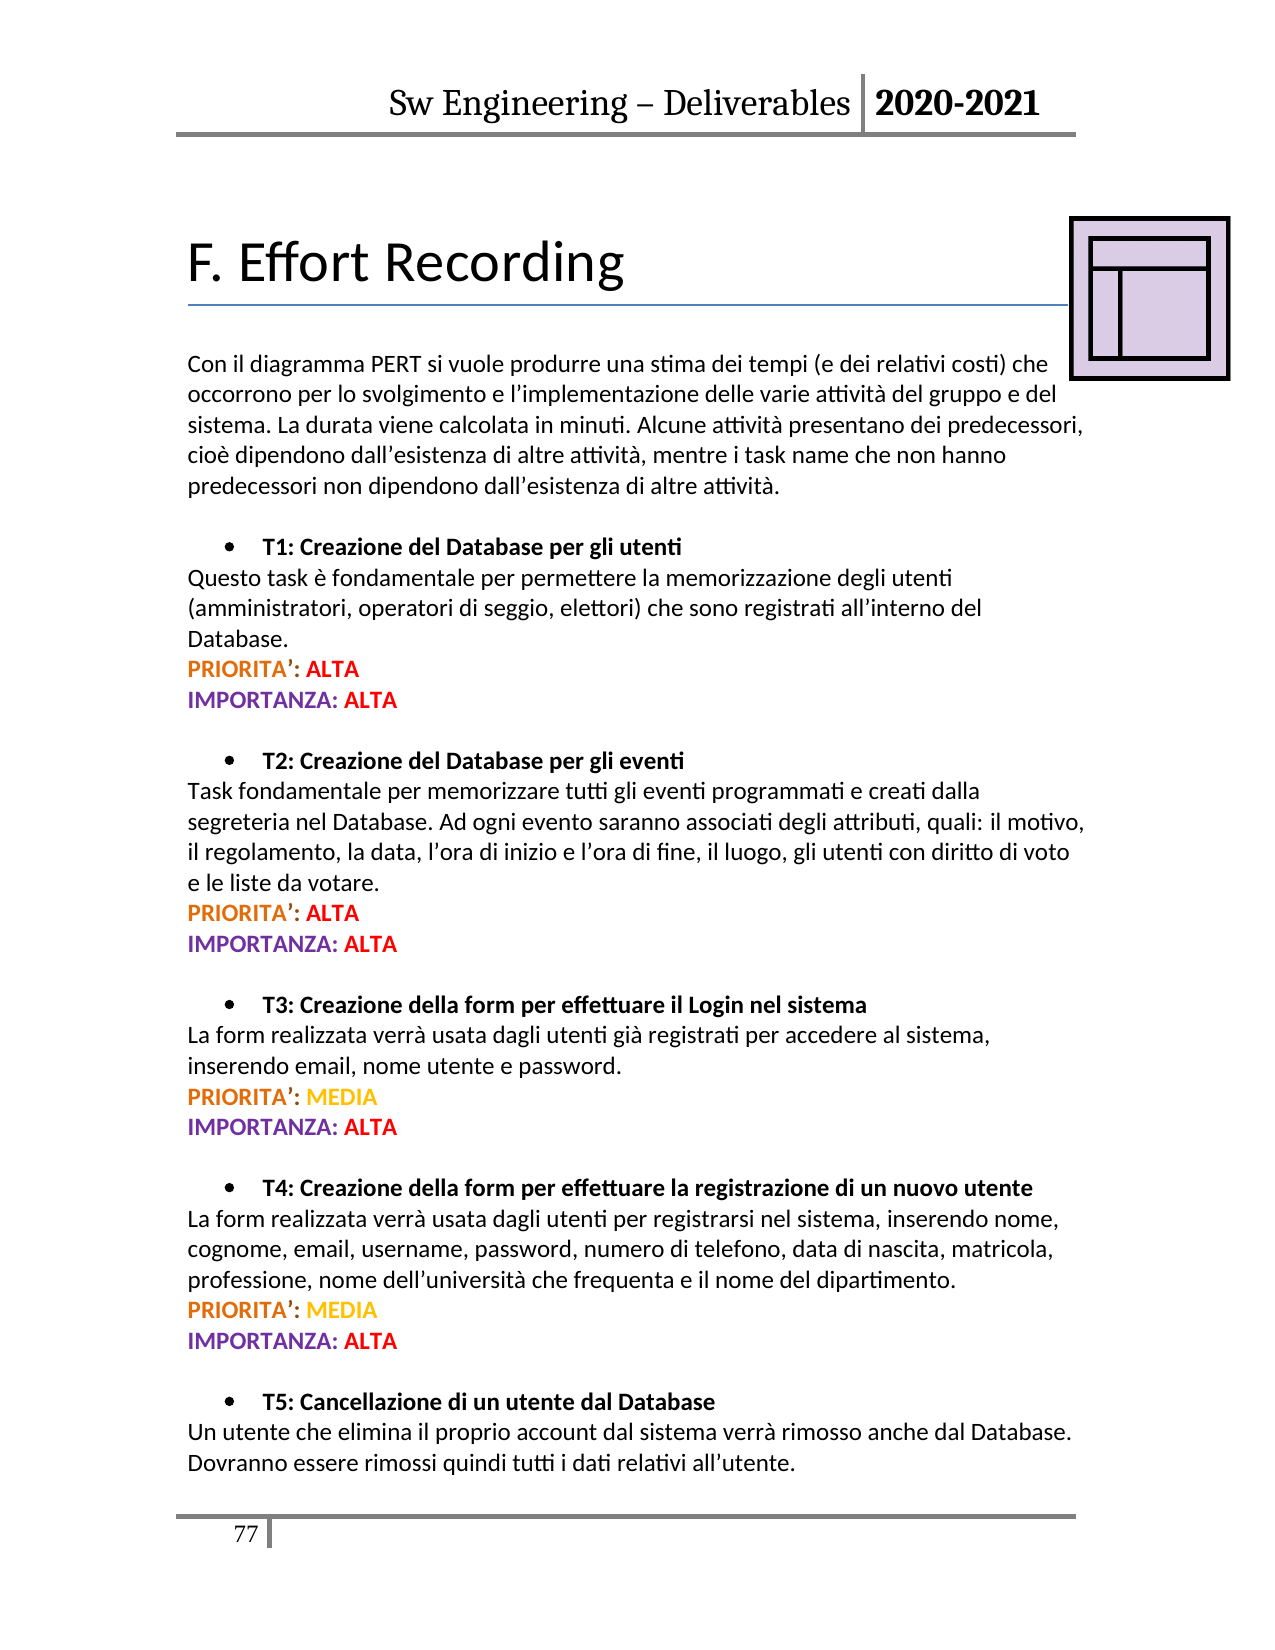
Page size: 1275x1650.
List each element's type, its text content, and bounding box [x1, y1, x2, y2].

text IMPORTANZA: ALTA [187, 1325, 1087, 1355]
list T4: Creazione della form per effettuare la registrazione di un nuovo utente [225, 1172, 1087, 1203]
text Con il diagramma PERT si vuole produrre una stima dei tempi (e dei relativi costi) che occorrono per lo svolgimento e l’implementazione delle varie attività del gruppo e del sistema. La durata viene calcolata in minuti. Alcune attività presentano dei predecessori, cioè dipendono dall’esistenza di altre attività, mentre i task name che non hanno predecessori non dipendono dall’esistenza di altre attività. [187, 348, 1087, 501]
text IMPORTANZA: ALTA [187, 1111, 1087, 1142]
text La form realizzata verrà usata dagli utenti già registrati per accedere al sistema, inserendo email, nome utente e password. [187, 1019, 1087, 1081]
list T2: Creazione del Database per gli eventi [225, 745, 1087, 775]
text Un utente che elimina il proprio account dal sistema verrà rimosso anche dal Database. Dovranno essere rimossi quindi tutti i dati relativi all’utente. [187, 1416, 1087, 1477]
title F. Effort Recording [187, 224, 1068, 306]
text PRIORITA’: MEDIA [187, 1294, 1087, 1325]
list T1: Creazione del Database per gli utenti [225, 531, 1087, 562]
text Questo task è fondamentale per permettere la memorizzazione degli utenti (amministratori, operatori di seggio, elettori) che sono registrati all’interno del Database. [187, 562, 1087, 653]
list T5: Cancellazione di un utente dal Database [225, 1386, 1087, 1416]
text PRIORITA’: ALTA [187, 653, 1087, 684]
text IMPORTANZA: ALTA [187, 684, 1087, 714]
text IMPORTANZA: ALTA [187, 928, 1087, 958]
text La form realizzata verrà usata dagli utenti per registrarsi nel sistema, inserendo nome, cognome, email, username, password, numero di telefono, data di nascita, matricola, professione, nome dell’università che frequenta e il nome del dipartimento. [187, 1203, 1087, 1294]
picture [1068, 215, 1232, 382]
text Task fondamentale per memorizzare tutti gli eventi programmati e creati dalla segreteria nel Database. Ad ogni evento saranno associati degli attributi, quali: il motivo, il regolamento, la data, l’ora di inizio e l’ora di fine, il luogo, gli utenti con diritto di voto e le liste da votare. [187, 775, 1087, 897]
text PRIORITA’: MEDIA [187, 1081, 1087, 1111]
text PRIORITA’: ALTA [187, 897, 1087, 928]
list T3: Creazione della form per effettuare il Login nel sistema [225, 989, 1087, 1019]
